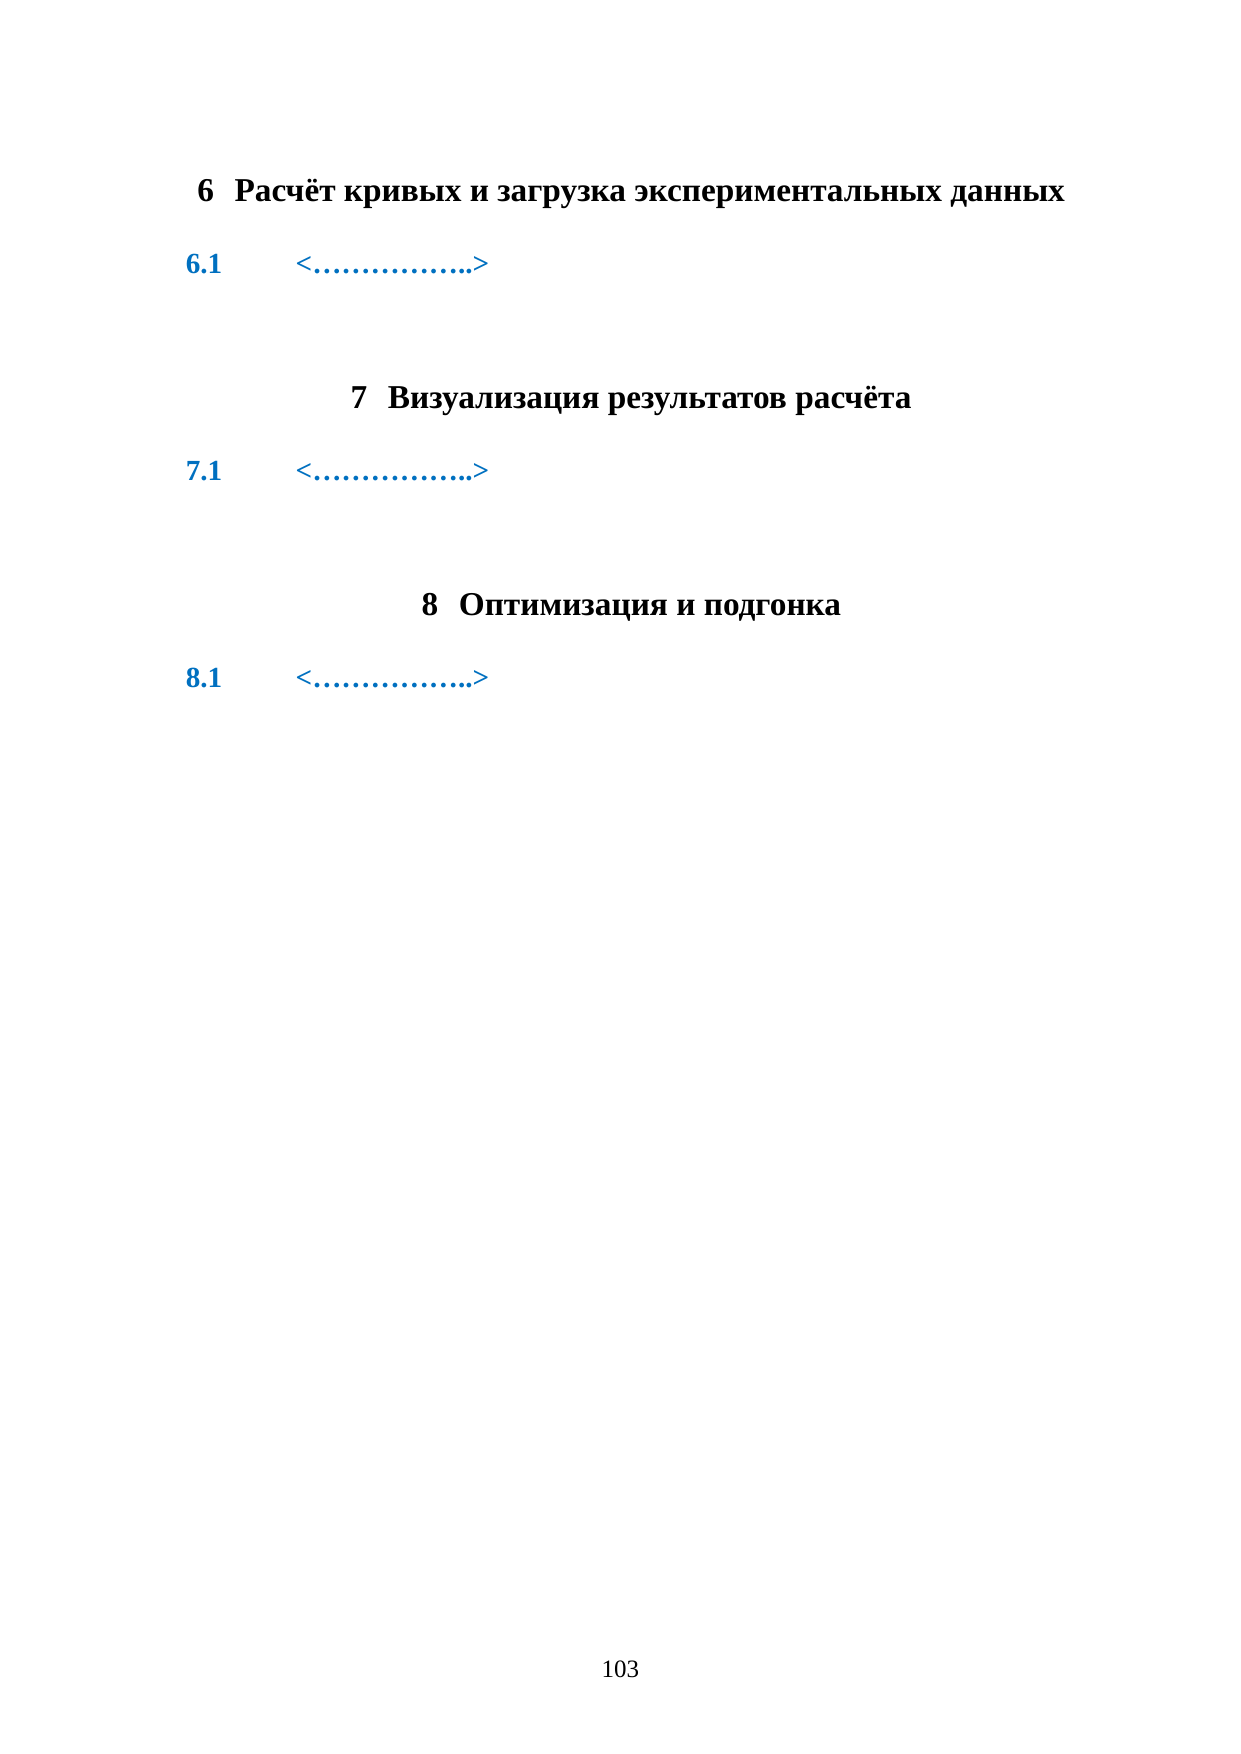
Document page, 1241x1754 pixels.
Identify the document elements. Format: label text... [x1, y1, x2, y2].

subtitle Расчёт кривых и загрузка экспериментальных данных [178, 170, 1093, 209]
subtitle Визуализация результатов расчёта [178, 377, 1093, 416]
subtitle <……………..> [155, 453, 1093, 487]
subtitle <……………..> [155, 660, 1093, 694]
subtitle <……………..> [155, 246, 1093, 280]
subtitle Оптимизация и подгонка [178, 584, 1093, 623]
